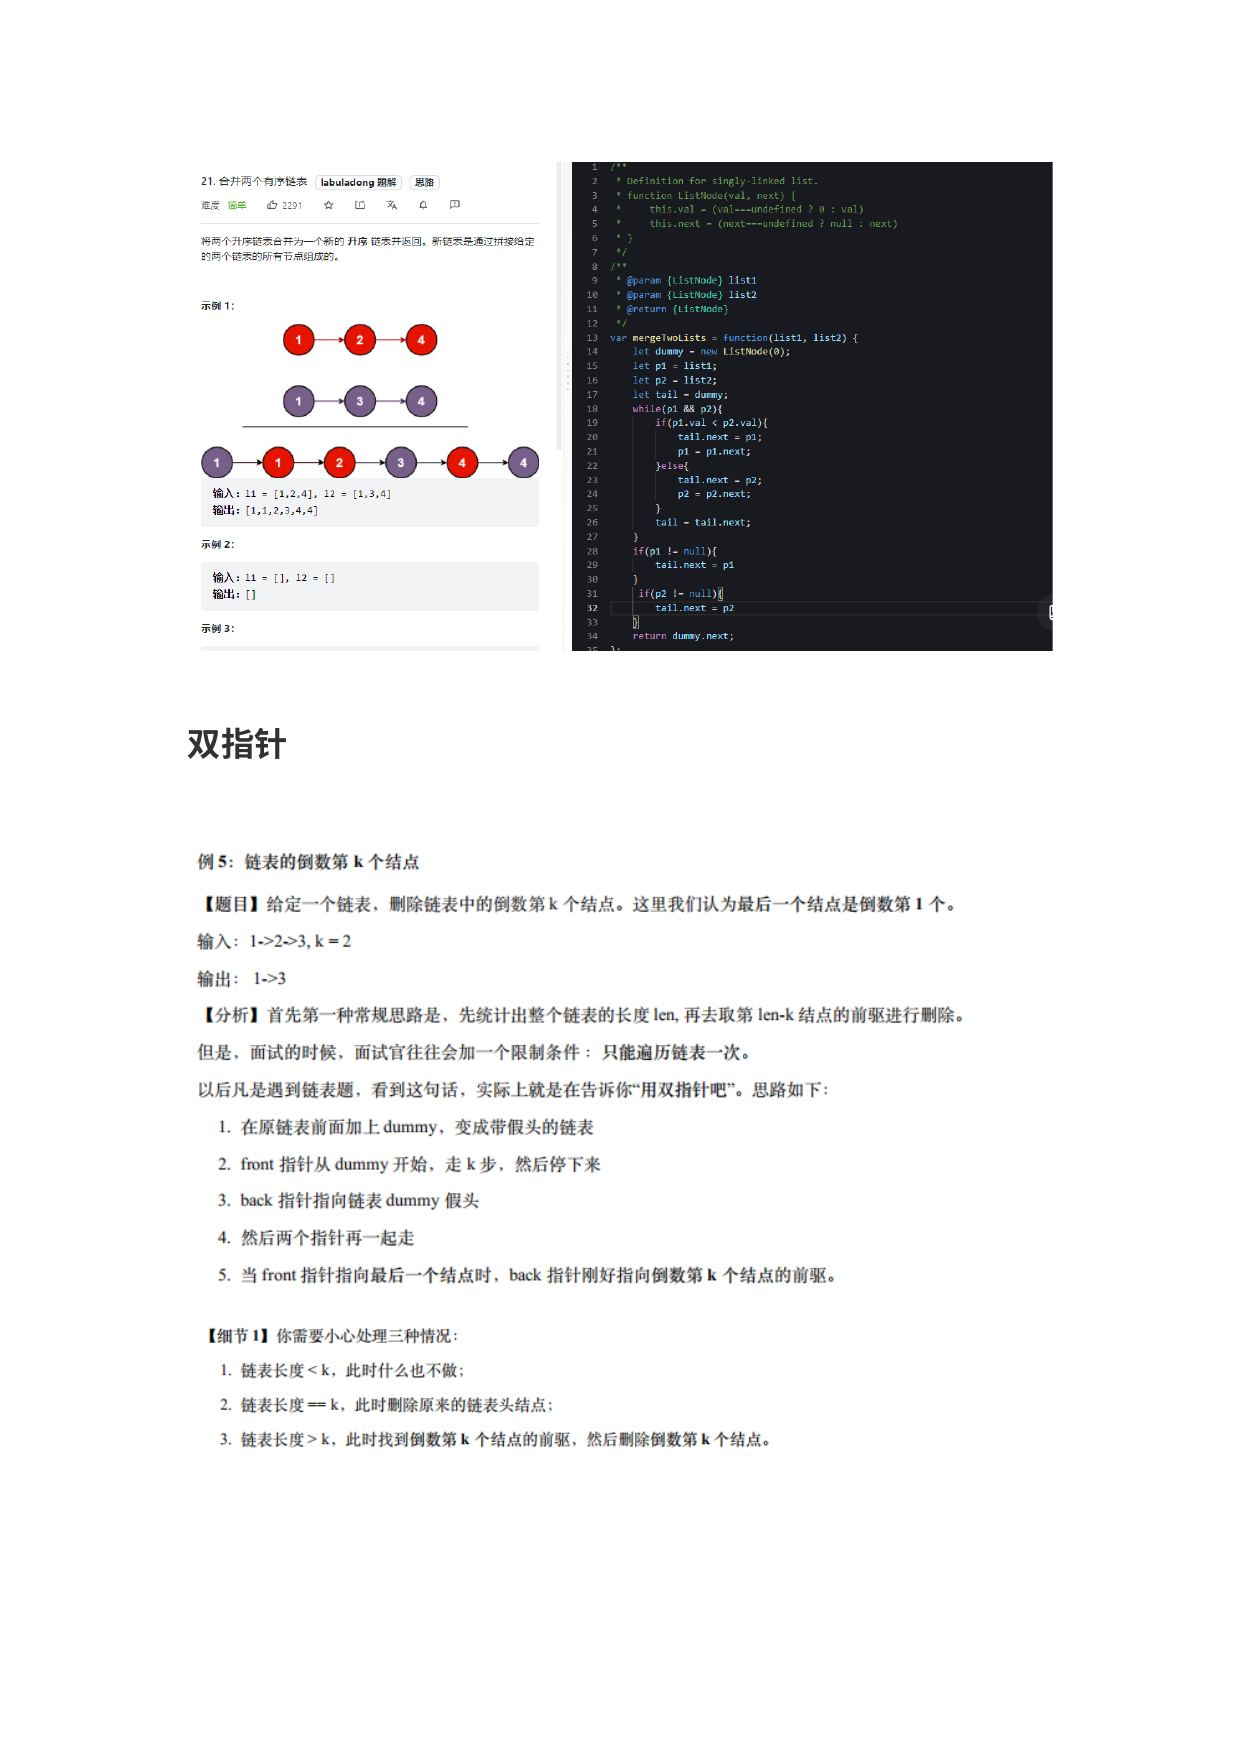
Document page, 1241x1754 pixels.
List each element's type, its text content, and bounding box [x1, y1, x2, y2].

picture [187, 162, 1053, 651]
picture [187, 1323, 870, 1457]
subtitle 双指针 [187, 709, 1053, 774]
picture [187, 836, 1053, 1293]
